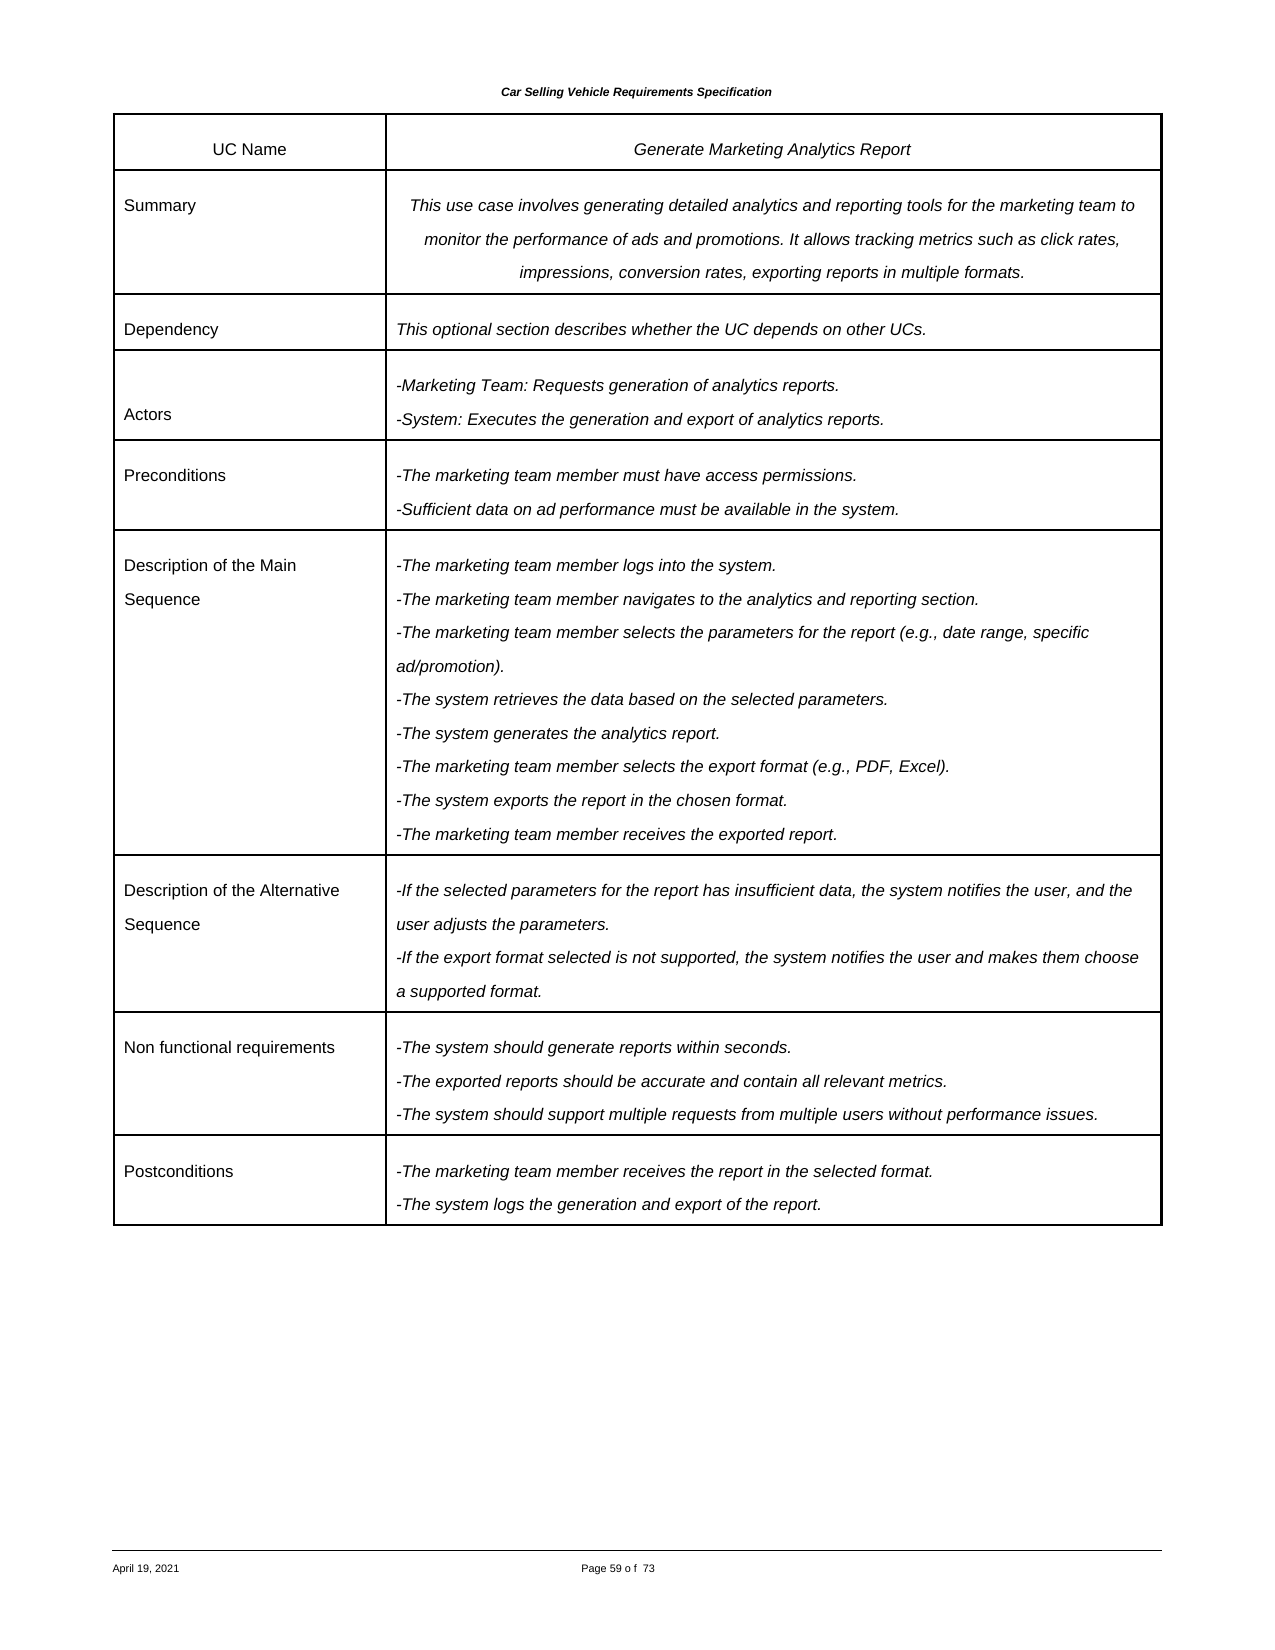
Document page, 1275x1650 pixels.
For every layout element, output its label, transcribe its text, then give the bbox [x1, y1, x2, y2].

table_cell -Marketing Team: Requests generation of analytics reports. -System: Executes the generation and export of analytics reports. [387, 351, 1160, 439]
table_cell Summary [115, 171, 385, 292]
table_header UC Name [115, 115, 385, 169]
table_cell Description of the Alternative Sequence [115, 856, 385, 1011]
table_cell -The marketing team member must have access permissions. -Sufficient data on ad performance must be available in the system. [387, 441, 1160, 529]
table_cell -The marketing team member logs into the system. -The marketing team member navigates to the analytics and reporting section. -The marketing team member selects the parameters for the report (e.g., date range, specific ad/promotion). -The system retrieves the data based on the selected parameters. -The system generates the analytics report. -The marketing team member selects the export format (e.g., PDF, Excel). -The system exports the report in the chosen format. -The marketing team member receives the exported report. [387, 531, 1160, 854]
table_cell Actors [115, 351, 385, 439]
table_cell Preconditions [115, 441, 385, 529]
table_header Generate Marketing Analytics Report [387, 115, 1160, 169]
table_cell This use case involves generating detailed analytics and reporting tools for the marketing team to monitor the performance of ads and promotions. It allows tracking metrics such as click rates, impressions, conversion rates, exporting reports in multiple formats. [387, 171, 1160, 292]
table_cell -If the selected parameters for the report has insufficient data, the system notifies the user, and the user adjusts the parameters. -If the export format selected is not supported, the system notifies the user and makes them choose a supported format. [387, 856, 1160, 1011]
table_cell -The marketing team member receives the report in the selected format. -The system logs the generation and export of the report. [387, 1136, 1160, 1224]
table_cell Dependency [115, 295, 385, 349]
table_cell -The system should generate reports within seconds. -The exported reports should be accurate and contain all relevant metrics. -The system should support multiple requests from multiple users without performance issues. [387, 1013, 1160, 1134]
table_cell Non functional requirements [115, 1013, 385, 1134]
table_cell This optional section describes whether the UC depends on other UCs. [387, 295, 1160, 349]
table_cell Description of the Main Sequence [115, 531, 385, 854]
table_cell Postconditions [115, 1136, 385, 1224]
